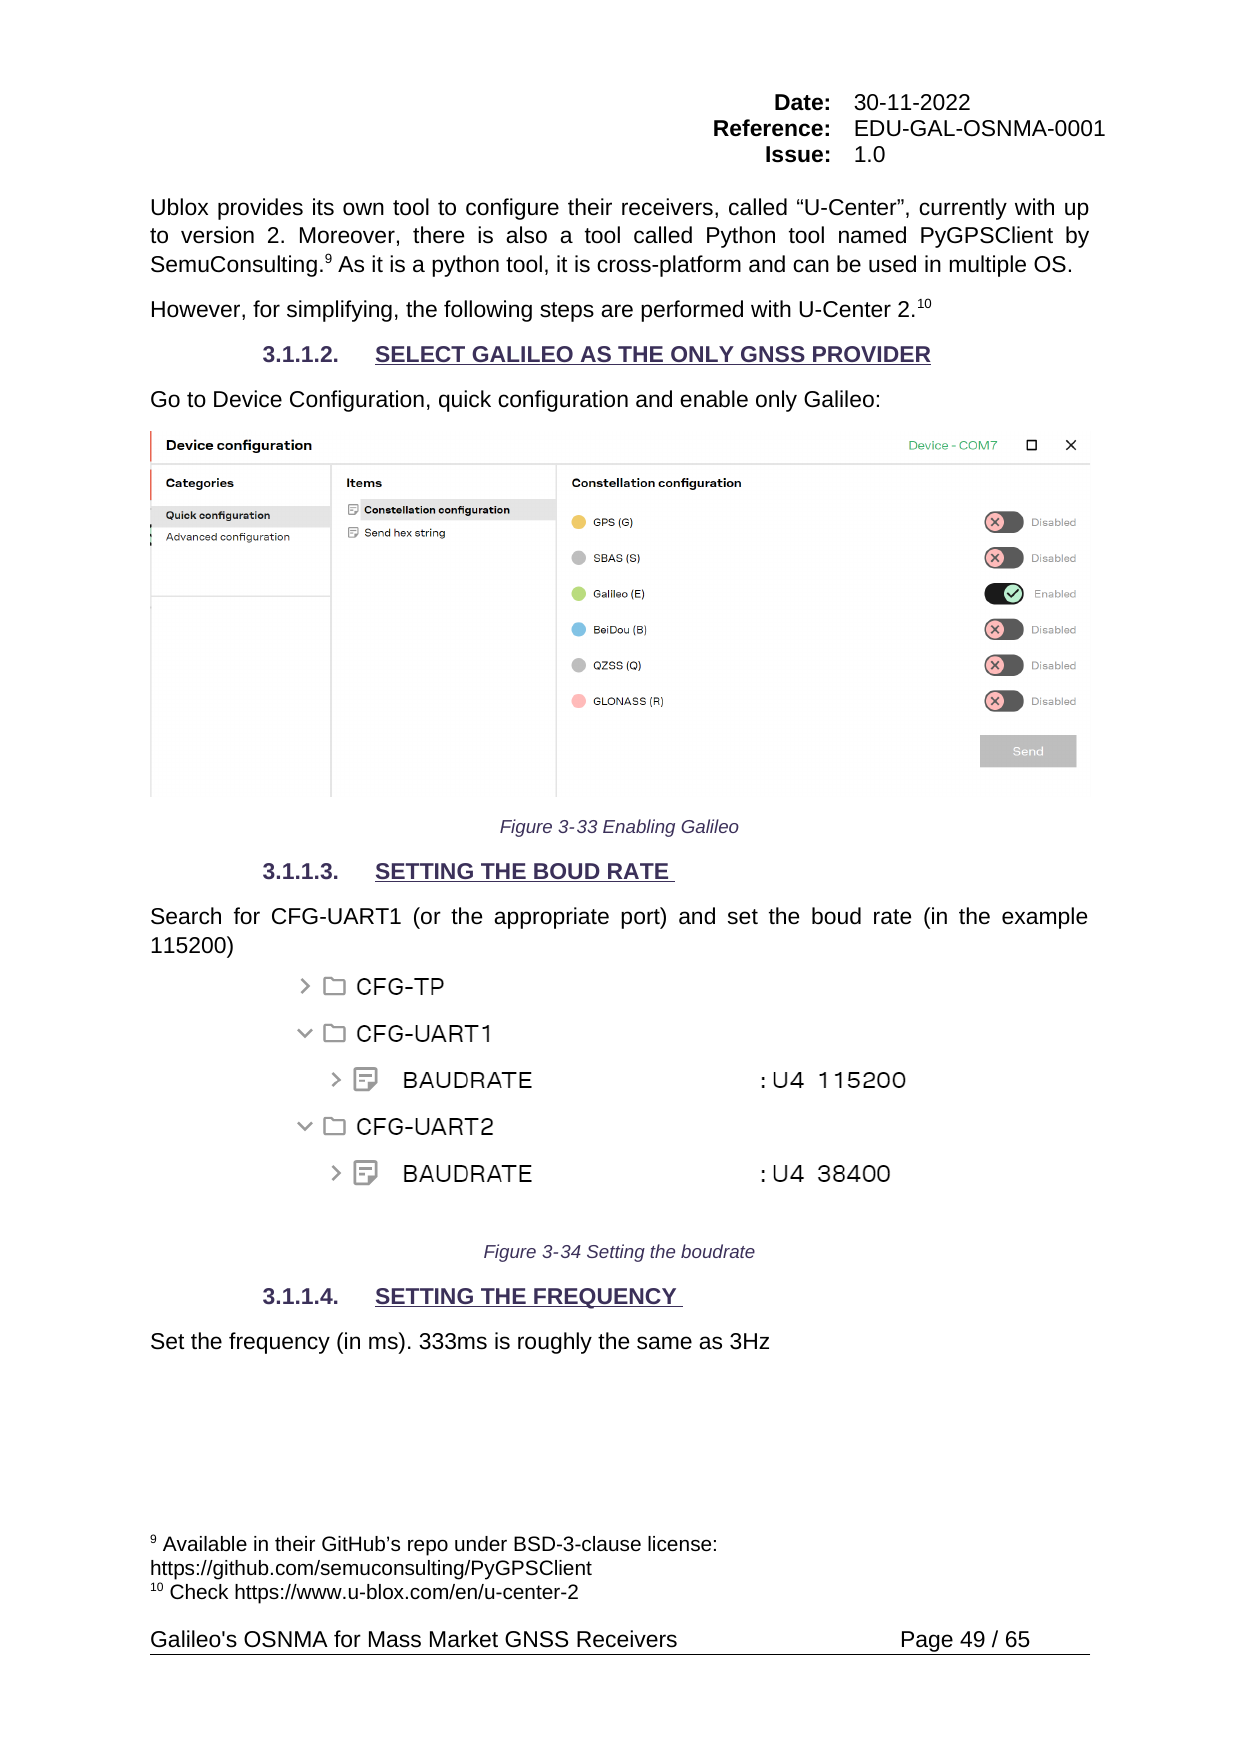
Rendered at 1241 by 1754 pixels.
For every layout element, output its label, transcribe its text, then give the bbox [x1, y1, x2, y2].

picture [150, 431, 1091, 797]
subtitle Setting the Boud Rate [262, 858, 1090, 884]
text Go to Device Configuration, quick configuration and enable only Galileo: [150, 386, 1090, 413]
text Ublox provides its own tool to configure their receivers, called “U-Center”, currently with up to version 2. Moreover, there is also a tool called Python tool named PyGPSClient by SemuConsulting. As it is a python tool, it is cross-platform and can be used in multiple OS. [150, 194, 1090, 277]
subtitle Select Galileo as the only GNSS Provider [262, 341, 1090, 367]
picture [261, 976, 979, 1222]
text Search for CFG-UART1 (or the appropriate port) and set the boud rate (in the example 115200) [150, 903, 1090, 958]
subtitle Setting the Frequency [262, 1283, 1090, 1309]
text However, for simplifying, the following steps are performed with U-Center 2. [150, 296, 1090, 322]
text Set the frequency (in ms). 333ms is roughly the same as 3Hz [150, 1328, 1090, 1355]
